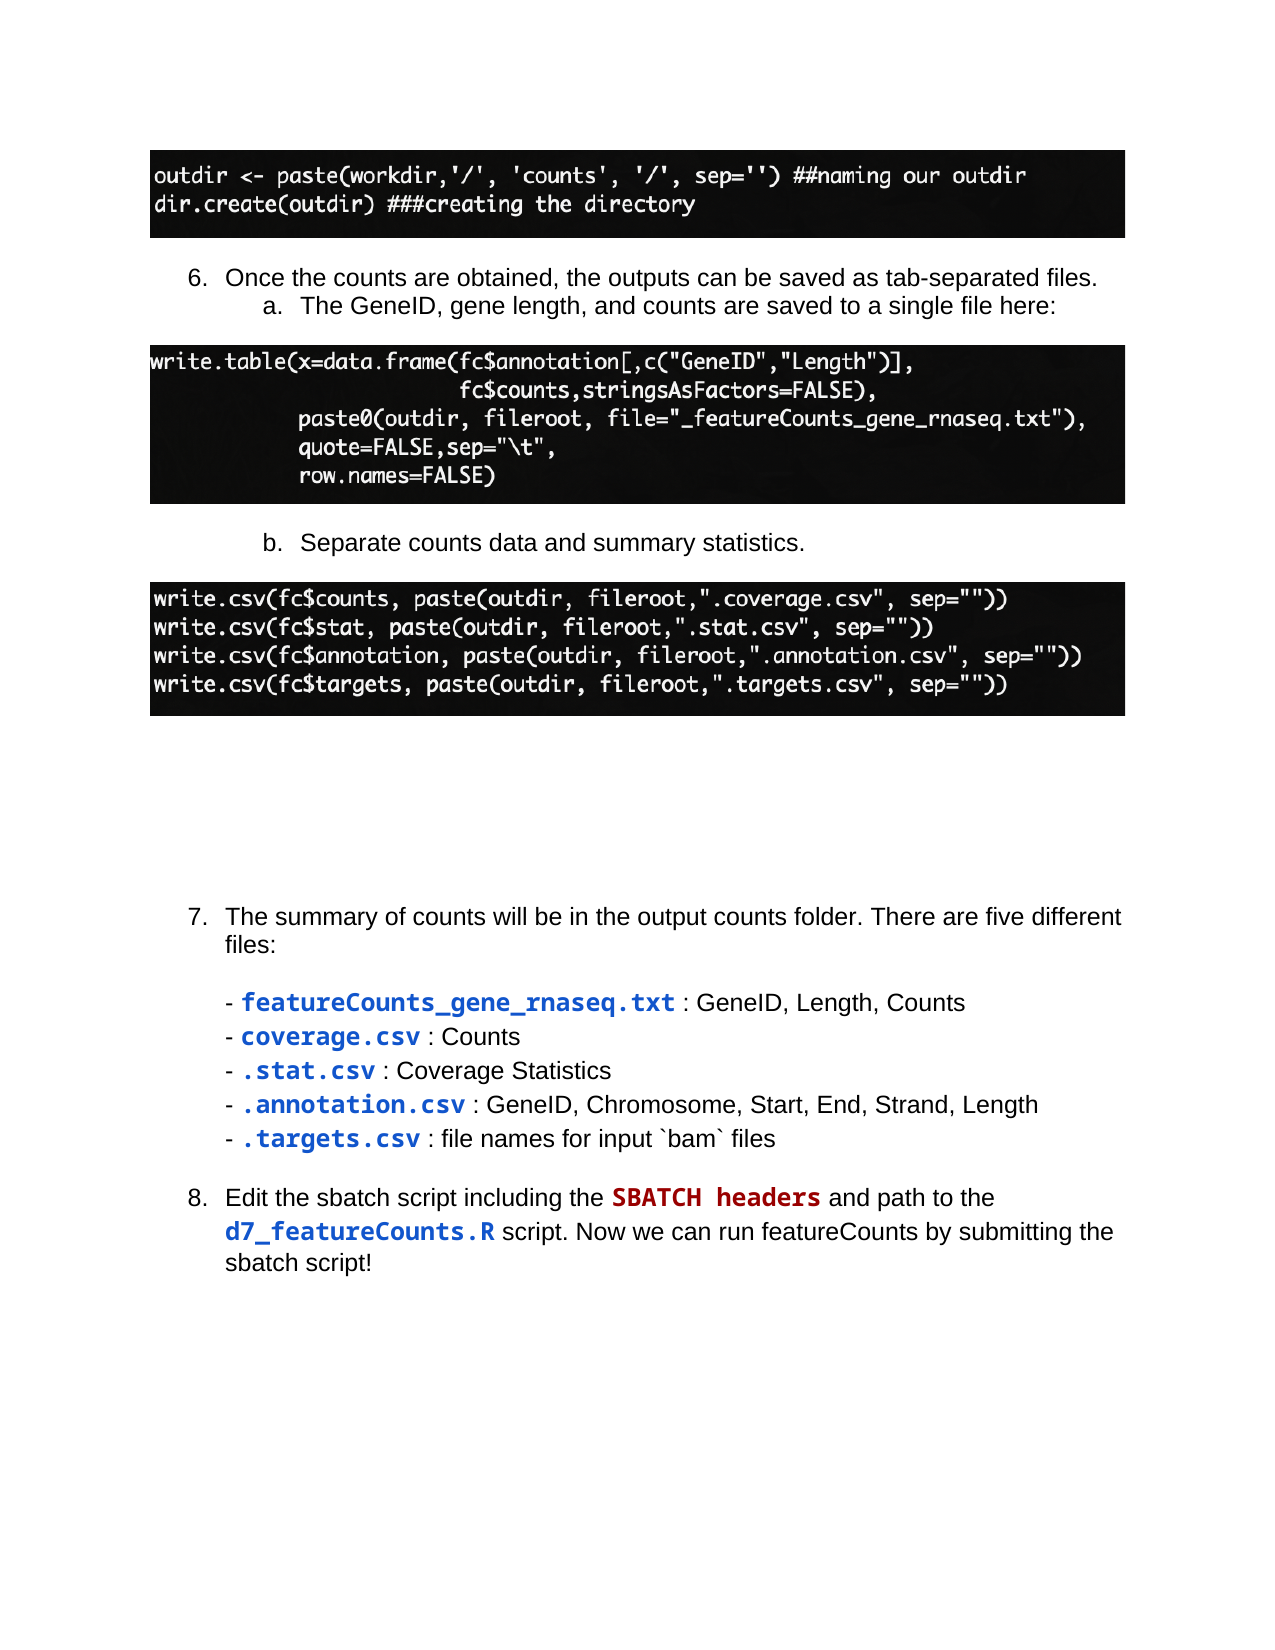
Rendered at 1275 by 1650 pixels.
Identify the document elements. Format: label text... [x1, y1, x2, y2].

text - .stat.csv : Coverage Statistics [225, 1052, 1125, 1086]
text - .targets.csv : file names for input `bam` files [225, 1120, 1125, 1154]
list The GeneID, gene length, and counts are saved to a single file here: [262, 291, 1125, 320]
list Edit the sbatch script including the SBATCH headers and path to the d7_featureCounts.R script. Now we can run featureCounts by submitting the sbatch script! [187, 1179, 1125, 1276]
picture [150, 582, 1125, 716]
list The summary of counts will be in the output counts folder. There are five different files: [187, 902, 1125, 959]
list Once the counts are obtained, the outputs can be saved as tab-separated files. [187, 262, 1125, 291]
picture [150, 345, 1125, 504]
text - featureCounts_gene_rnaseq.txt : GeneID, Length, Counts [225, 984, 1125, 1018]
text - .annotation.csv : GeneID, Chromosome, Start, End, Strand, Length [225, 1086, 1125, 1120]
text - coverage.csv : Counts [225, 1018, 1125, 1052]
picture [150, 150, 1125, 238]
list Separate counts data and summary statistics. [262, 528, 1125, 557]
